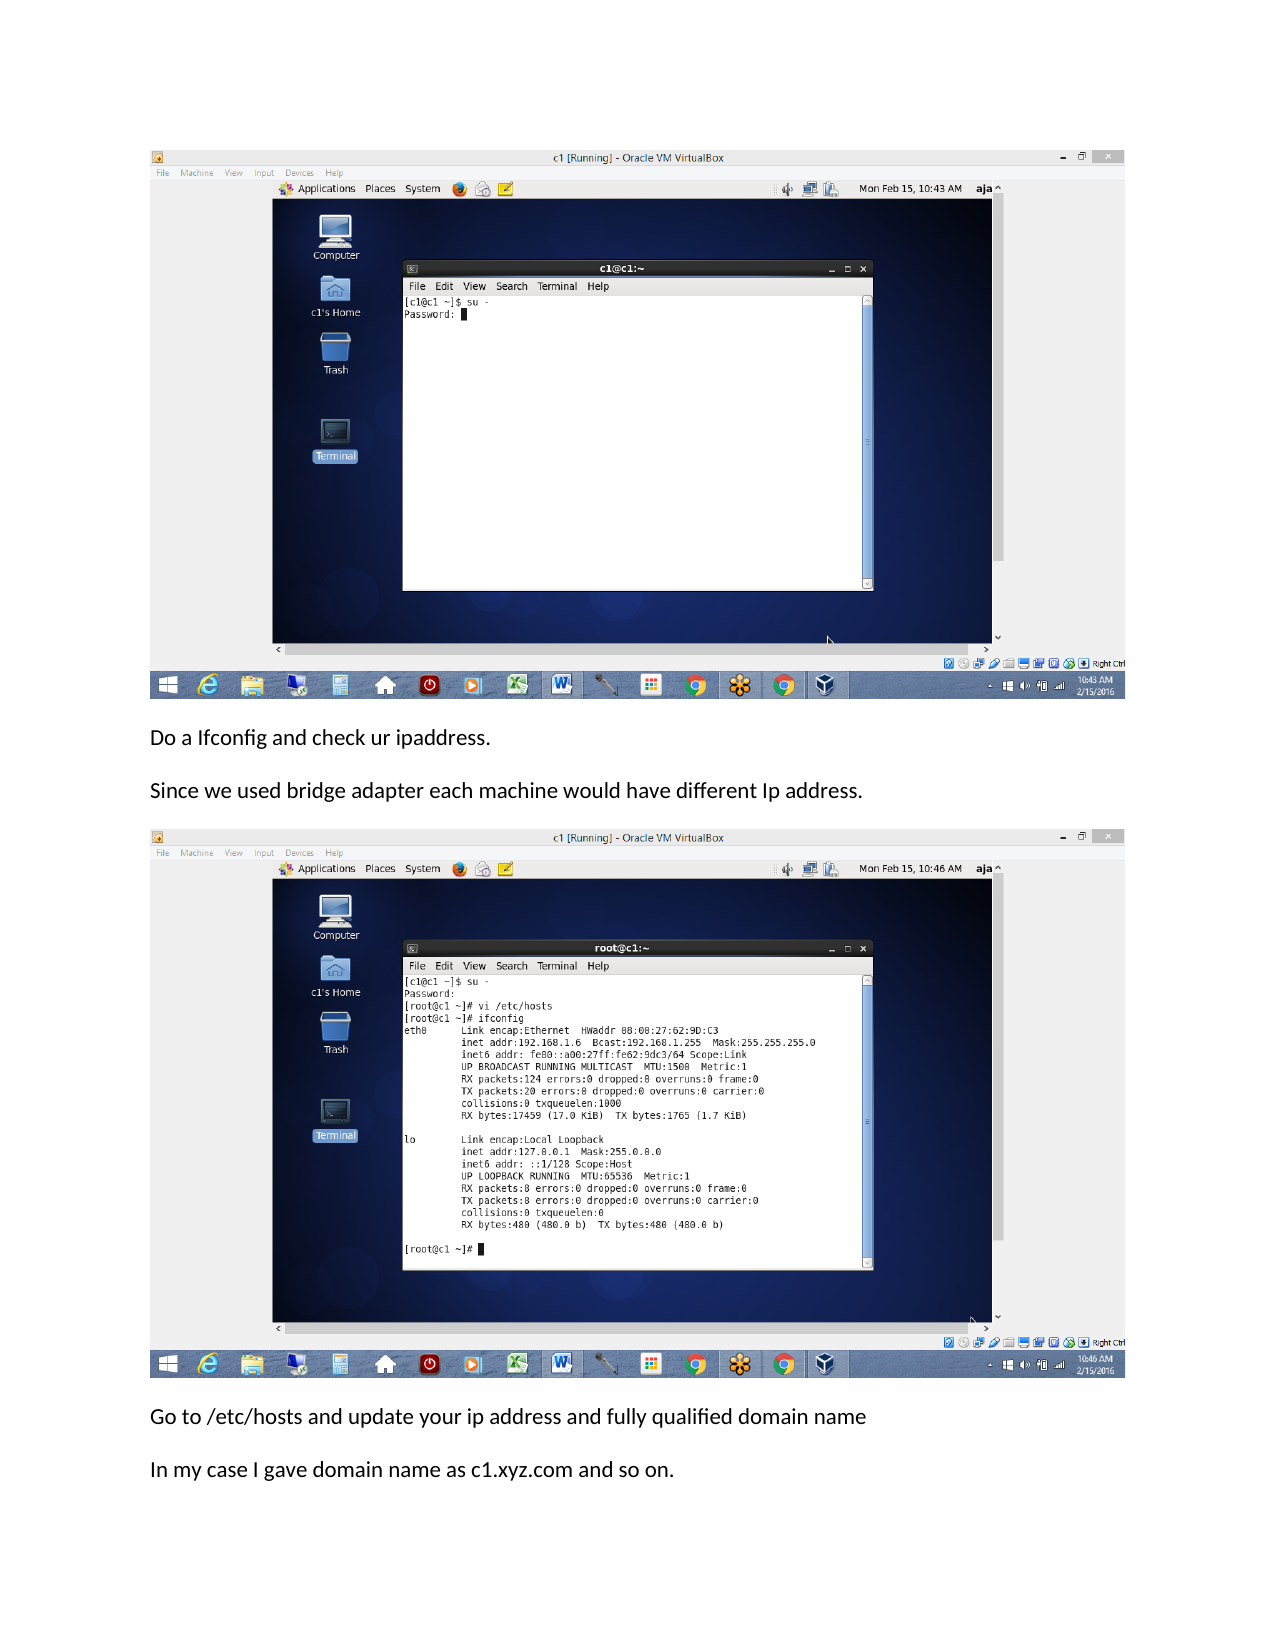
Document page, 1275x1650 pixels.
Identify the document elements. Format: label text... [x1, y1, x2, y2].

text In my case I gave domain name as c1.xyz.com and so on. [150, 1455, 1125, 1483]
text Go to /etc/hosts and update your ip address and fully qualified domain name [150, 1402, 1125, 1430]
text Since we used bridge adapter each machine would have different Ip address. [150, 776, 1125, 804]
text Do a Ifconfig and check ur ipaddress. [150, 723, 1125, 751]
picture [150, 150, 1125, 699]
picture [150, 829, 1125, 1378]
